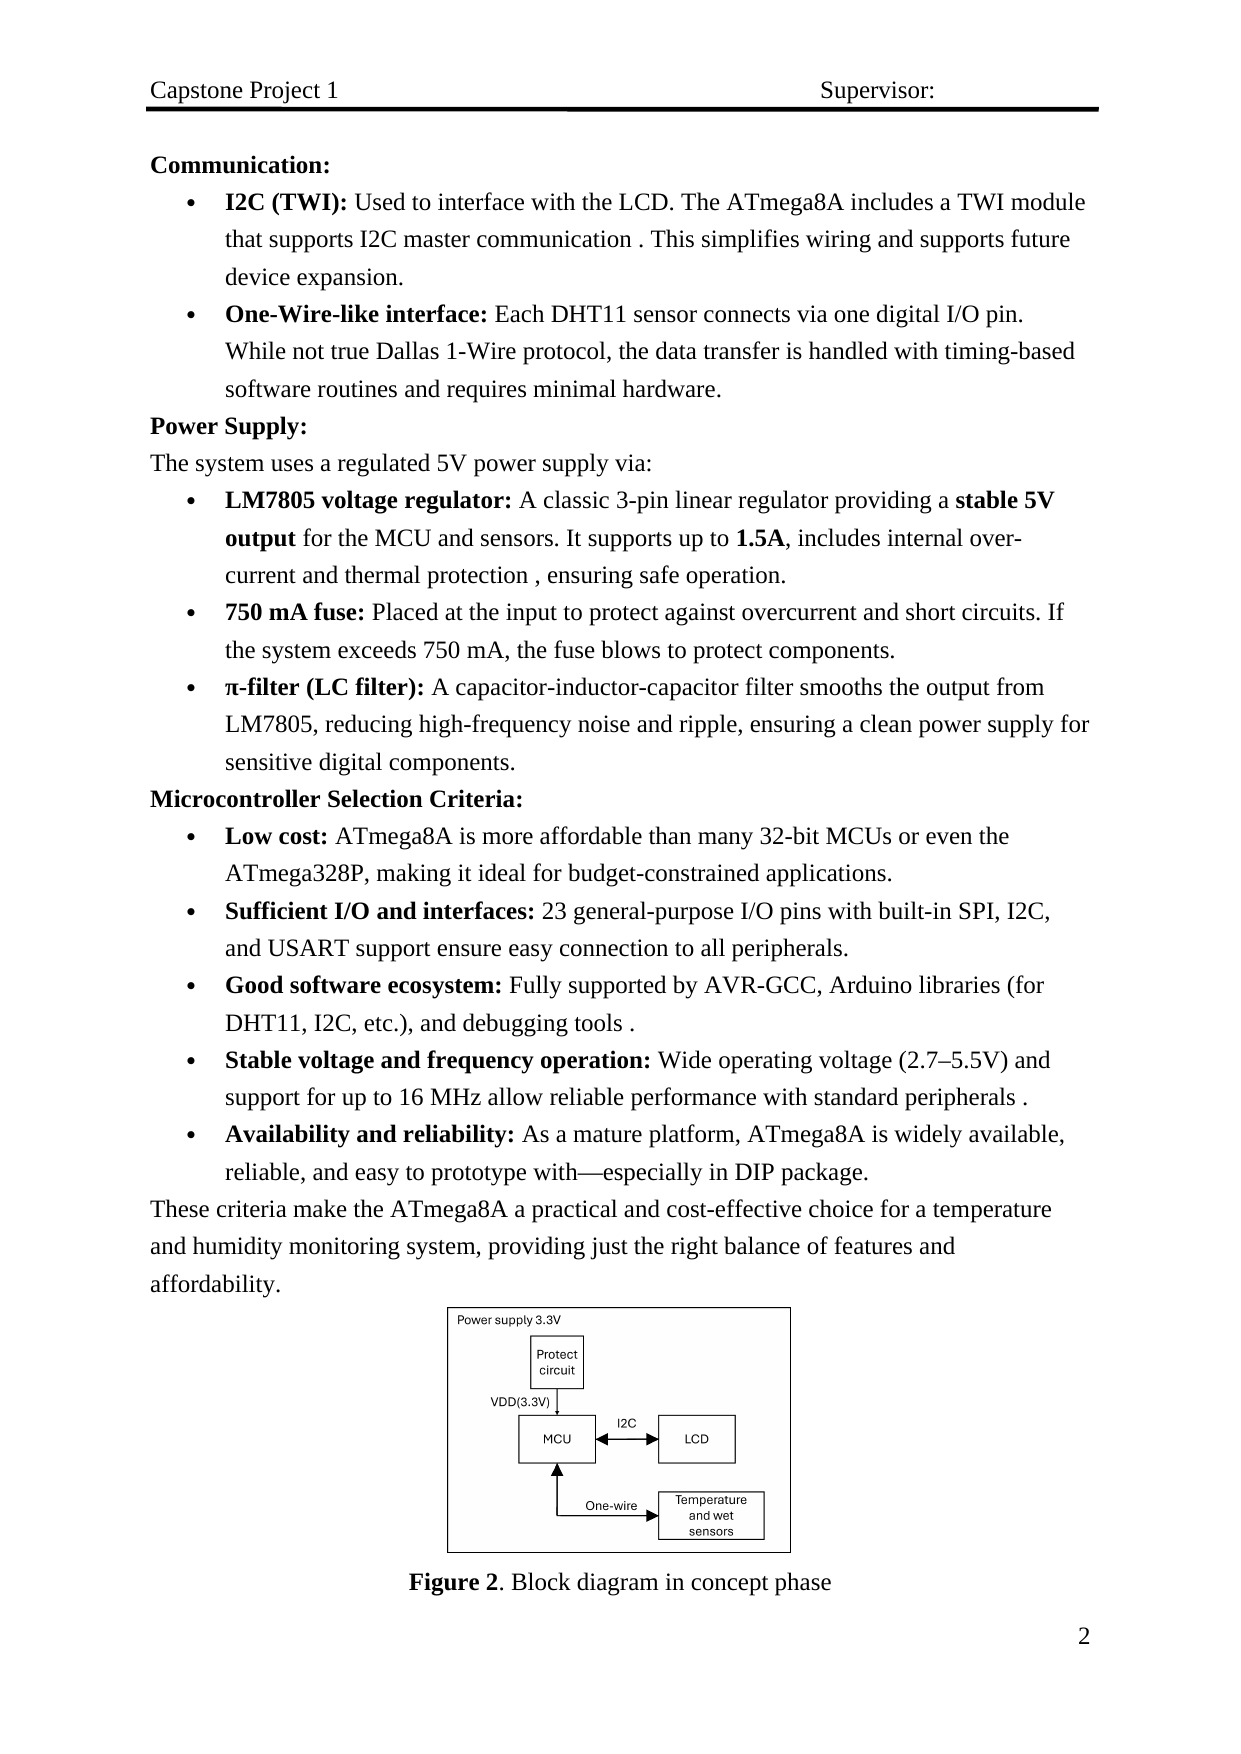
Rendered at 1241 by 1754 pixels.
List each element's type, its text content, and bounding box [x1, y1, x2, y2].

list Stable voltage and frequency operation: Wide operating voltage (2.7–5.5V) and support for up to 16 MHz allow reliable performance with standard peripherals . [187, 1045, 1090, 1111]
text These criteria make the ATmega8A a practical and cost-effective choice for a temperature and humidity monitoring system, providing just the right balance of features and affordability. [150, 1194, 1090, 1297]
list One-Wire-like interface: Each DHT11 sensor connects via one digital I/O pin. While not true Dallas 1-Wire protocol, the data transfer is handled with timing-based software routines and requires minimal hardware. [187, 299, 1090, 402]
list Low cost: ATmega8A is more affordable than many 32-bit MCUs or even the ATmega328P, making it ideal for budget-constrained applications. [187, 821, 1090, 887]
list Availability and reliability: As a mature platform, ATmega8A is widely available, reliable, and easy to prototype with—especially in DIP package. [187, 1119, 1090, 1186]
text Figure 2. Block diagram in concept phase [150, 1567, 1090, 1596]
list Sufficient I/O and interfaces: 23 general-purpose I/O pins with built-in SPI, I2C, and USART support ensure easy connection to all peripherals. [187, 896, 1090, 962]
text Microcontroller Selection Criteria: [150, 784, 1090, 813]
list LM7805 voltage regulator: A classic 3-pin linear regulator providing a stable 5V output for the MCU and sensors. It supports up to 1.5A, includes internal over-current and thermal protection , ensuring safe operation. [187, 486, 1090, 589]
list π-filter (LC filter): A capacitor-inductor-capacitor filter smooths the output from LM7805, reducing high-frequency noise and ripple, ensuring a clean power supply for sensitive digital components. [187, 672, 1090, 775]
list Good software ecosystem: Fully supported by AVR-GCC, Arduino libraries (for DHT11, I2C, etc.), and debugging tools . [187, 970, 1090, 1036]
list I2C (TWI): Used to interface with the LCD. The ATmega8A includes a TWI module that supports I2C master communication . This simplifies wiring and supports future device expansion. [187, 187, 1090, 291]
text Power Supply: [150, 411, 1090, 440]
text Communication: [150, 150, 1090, 179]
list 750 mA fuse: Placed at the input to protect against overcurrent and short circuits. If the system exceeds 750 mA, the fuse blows to protect components. [187, 597, 1090, 663]
text The system uses a regulated 5V power supply via: [150, 448, 1090, 477]
picture [447, 1307, 791, 1553]
